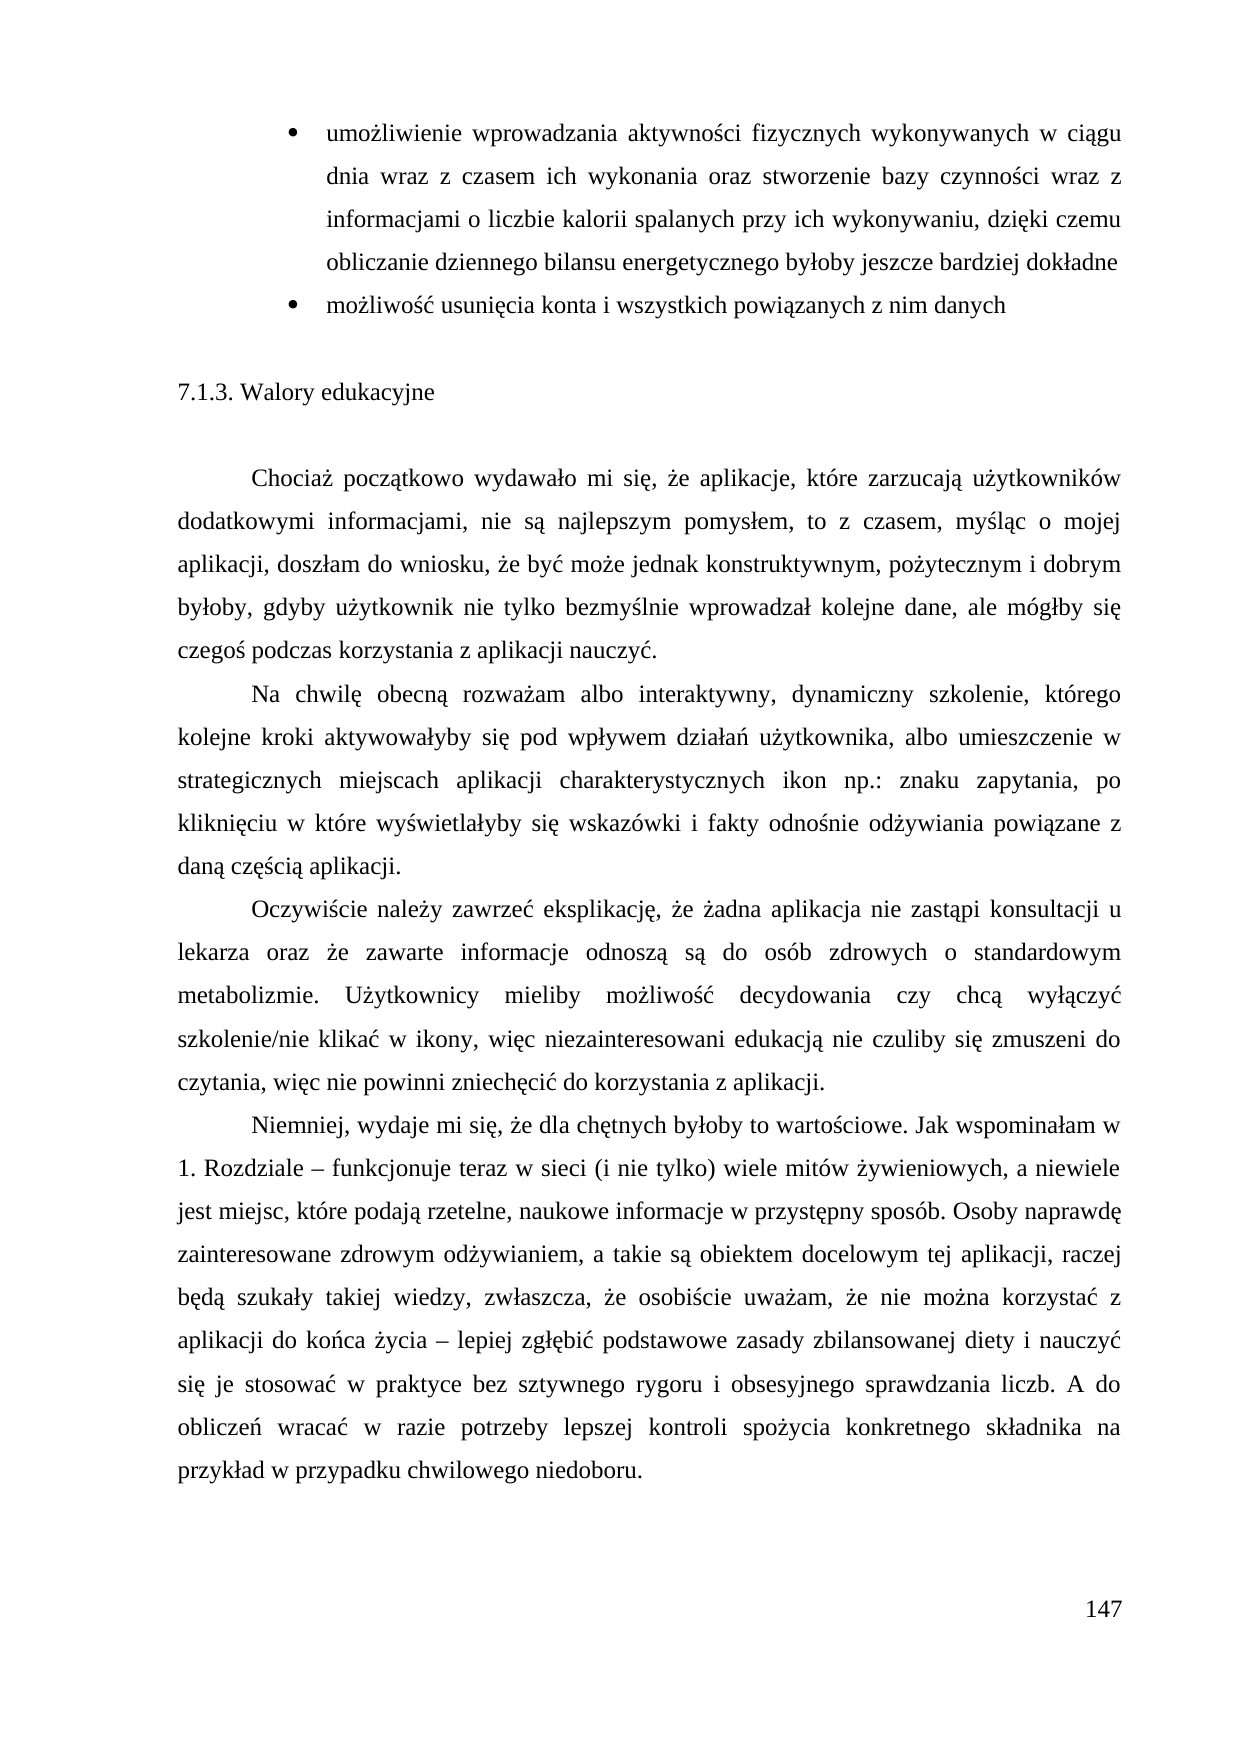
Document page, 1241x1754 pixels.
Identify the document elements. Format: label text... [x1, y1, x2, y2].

list umożliwienie wprowadzania aktywności fizycznych wykonywanych w ciągu dnia wraz z czasem ich wykonania oraz stworzenie bazy czynności wraz z informacjami o liczbie kalorii spalanych przy ich wykonywaniu, dzięki czemu obliczanie dziennego bilansu energetycznego byłoby jeszcze bardziej dokładne [288, 118, 1122, 276]
text Oczywiście należy zawrzeć eksplikację, że żadna aplikacja nie zastąpi konsultacji u lekarza oraz że zawarte informacje odnoszą są do osób zdrowych o standardowym metabolizmie. Użytkownicy mieliby możliwość decydowania czy chcą wyłączyć szkolenie/nie klikać w ikony, więc niezainteresowani edukacją nie czuliby się zmuszeni do czytania, więc nie powinni zniechęcić do korzystania z aplikacji. [177, 894, 1122, 1096]
text Chociaż początkowo wydawało mi się, że aplikacje, które zarzucają użytkowników dodatkowymi informacjami, nie są najlepszym pomysłem, to z czasem, myśląc o mojej aplikacji, doszłam do wniosku, że być może jednak konstruktywnym, pożytecznym i dobrym byłoby, gdyby użytkownik nie tylko bezmyślnie wprowadzał kolejne dane, ale mógłby się czegoś podczas korzystania z aplikacji nauczyć. [177, 463, 1122, 664]
list możliwość usunięcia konta i wszystkich powiązanych z nim danych [288, 291, 1122, 319]
text Na chwilę obecną rozważam albo interaktywny, dynamiczny szkolenie, którego kolejne kroki aktywowałyby się pod wpływem działań użytkownika, albo umieszczenie w strategicznych miejscach aplikacji charakterystycznych ikon np.: znaku zapytania, po kliknięciu w które wyświetlałyby się wskazówki i fakty odnośnie odżywiania powiązane z daną częścią aplikacji. [177, 679, 1122, 880]
subtitle 7.1.3. Walory edukacyjne [177, 377, 1122, 406]
text Niemniej, wydaje mi się, że dla chętnych byłoby to wartościowe. Jak wspominałam w 1. Rozdziale – funkcjonuje teraz w sieci (i nie tylko) wiele mitów żywieniowych, a niewiele jest miejsc, które podają rzetelne, naukowe informacje w przystępny sposób. Osoby naprawdę zainteresowane zdrowym odżywianiem, a takie są obiektem docelowym tej aplikacji, raczej będą szukały takiej wiedzy, zwłaszcza, że osobiście uważam, że nie można korzystać z aplikacji do końca życia – lepiej zgłębić podstawowe zasady zbilansowanej diety i nauczyć się je stosować w praktyce bez sztywnego rygoru i obsesyjnego sprawdzania liczb. A do obliczeń wracać w razie potrzeby lepszej kontroli spożycia konkretnego składnika na przykład w przypadku chwilowego niedoboru. [177, 1110, 1122, 1484]
